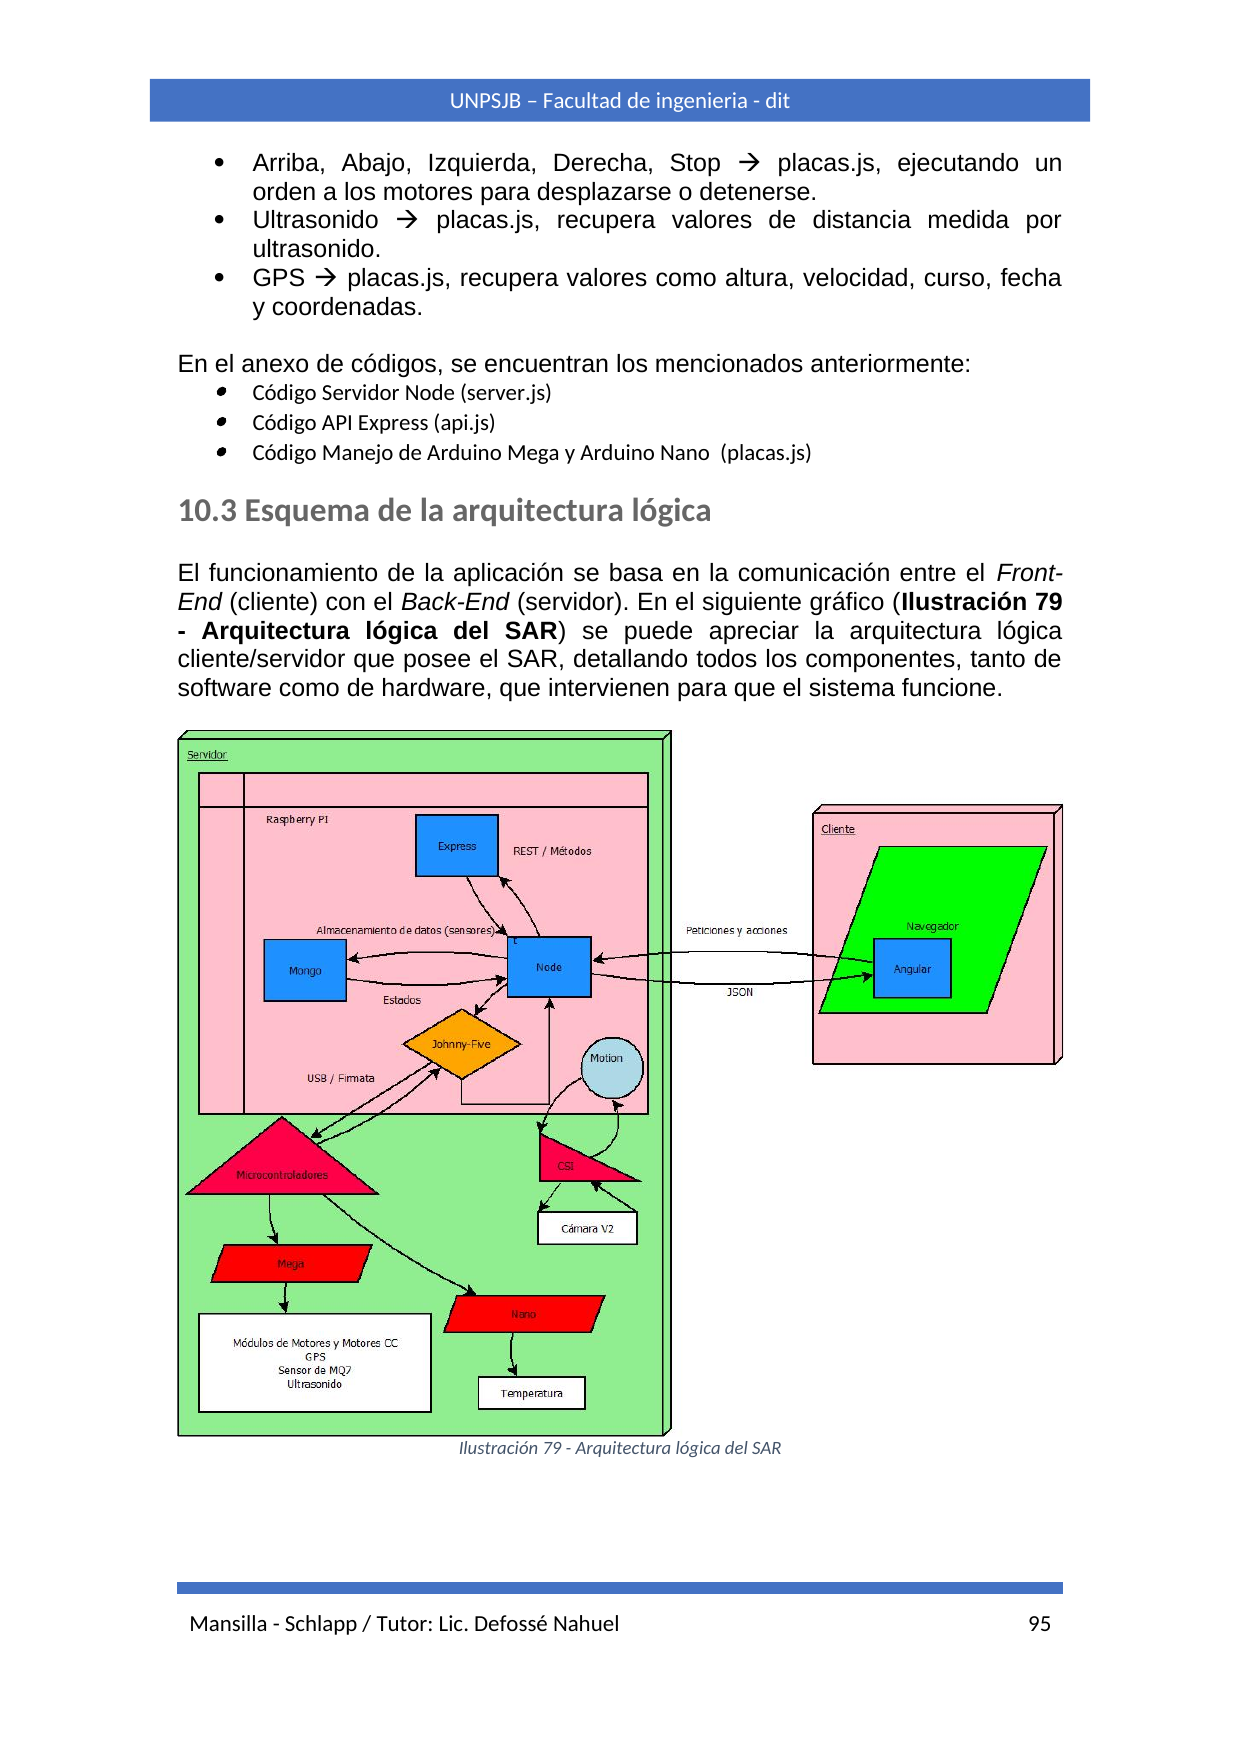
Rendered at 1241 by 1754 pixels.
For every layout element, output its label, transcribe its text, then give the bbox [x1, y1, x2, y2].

list Código Servidor Node (server.js) [215, 378, 1063, 406]
picture [177, 730, 1064, 1437]
list GPS placas.js, recupera valores como altura, velocidad, curso, fecha y coordenadas. [215, 263, 1063, 320]
text El funcionamiento de la aplicación se basa en la comunicación entre el Front-End (cliente) con el Back-End (servidor). En el siguiente gráfico (Ilustración 79 - Arquitectura lógica del SAR) se puede apreciar la arquitectura lógica cliente/servidor que posee el SAR, detallando todos los componentes, tanto de software como de hardware, que intervienen para que el sistema funcione. [177, 558, 1063, 702]
text En el anexo de códigos, se encuentran los mencionados anteriormente: [177, 349, 1063, 378]
subtitle 10.3 Esquema de la arquitectura lógica [177, 489, 1063, 530]
list Ultrasonido placas.js, recupera valores de distancia medida por ultrasonido. [215, 205, 1063, 263]
list Código Manejo de Arduino Mega y Arduino Nano (placas.js) [215, 438, 1063, 466]
list Código API Express (api.js) [215, 408, 1063, 436]
list Arriba, Abajo, Izquierda, Derecha, Stop placas.js, ejecutando un orden a los motores para desplazarse o detenerse. [215, 148, 1063, 205]
